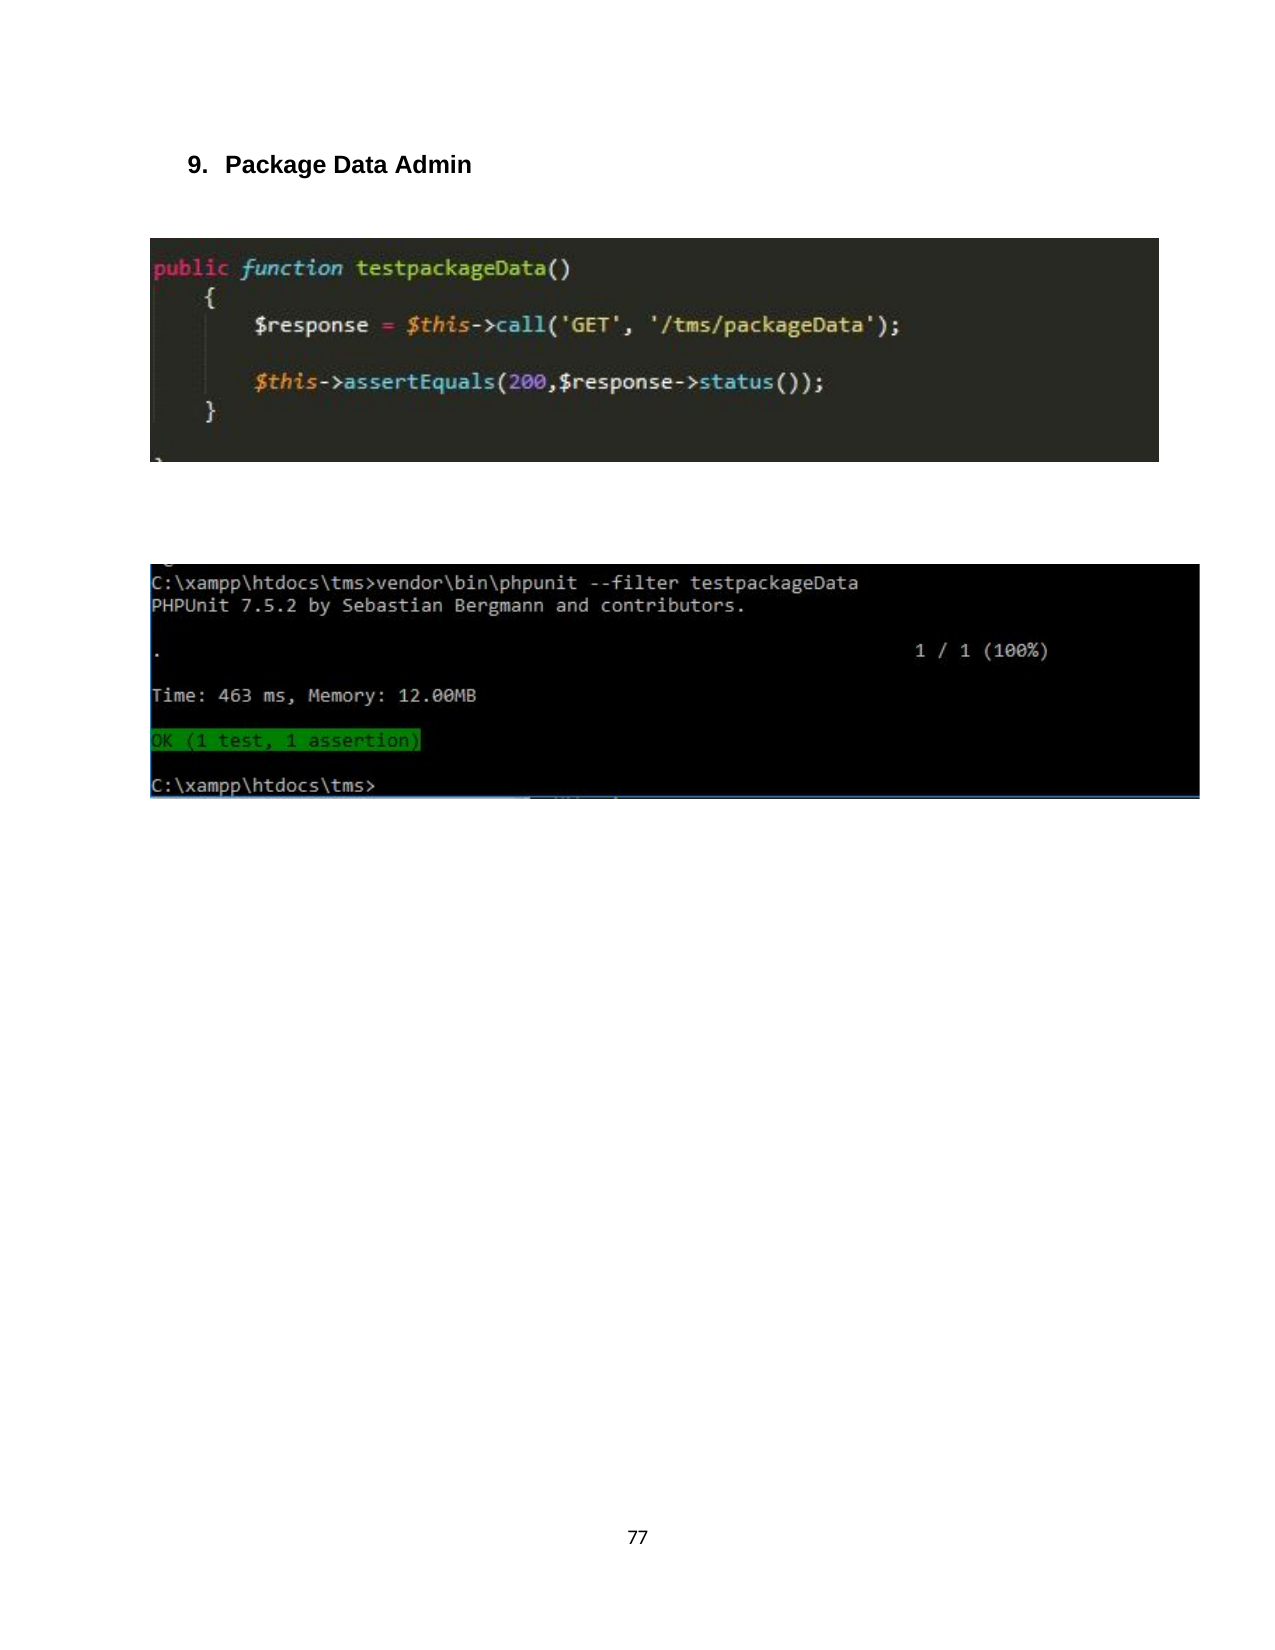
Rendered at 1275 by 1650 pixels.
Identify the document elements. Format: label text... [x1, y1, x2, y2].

picture [150, 564, 1200, 799]
picture [150, 238, 1159, 462]
list Package Data Admin [187, 150, 1125, 179]
